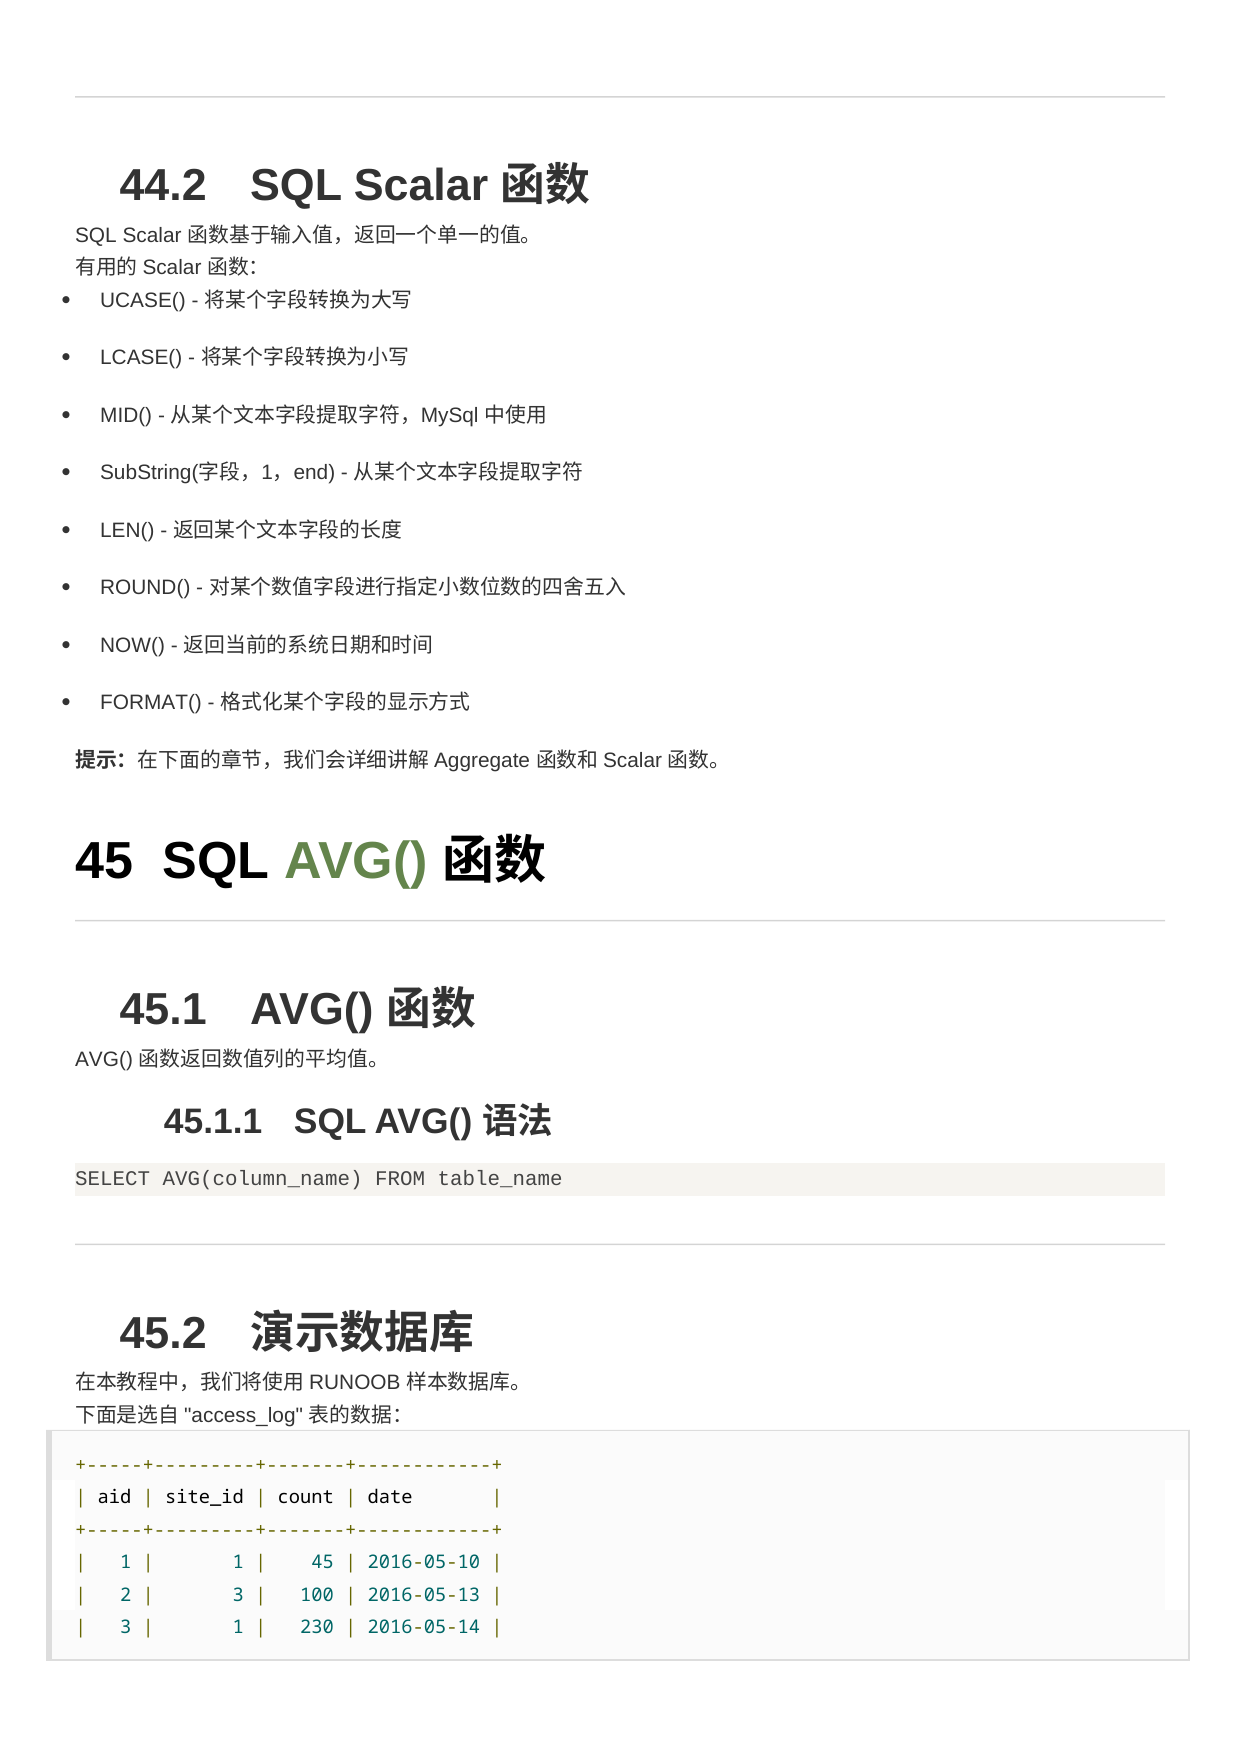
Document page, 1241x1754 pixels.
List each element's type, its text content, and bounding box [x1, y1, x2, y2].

text 在本教程中，我们将使用 RUNOOB 样本数据库。 [75, 1364, 1165, 1397]
subtitle SQL Scalar 函数 [119, 149, 1165, 214]
subtitle SQL AVG() 函数 [75, 807, 1165, 904]
text SELECT AVG(column_name) FROM table_name [75, 1163, 1165, 1196]
text 下面是选自 "access_log" 表的数据： [75, 1397, 1165, 1429]
text +-----+---------+-------+------------+ [75, 1513, 1165, 1545]
subtitle SQL AVG() 语法 [164, 1086, 1165, 1151]
text AVG() 函数返回数值列的平均值。 [75, 1041, 1165, 1073]
text | 2 | 3 | 100 | 2016-05-13 | [75, 1578, 1165, 1592]
list UCASE() - 将某个字段转换为大写 [62, 282, 1165, 314]
text 提示：在下面的章节，我们会详细讲解 Aggregate 函数和 Scalar 函数。 [75, 742, 1165, 774]
text | 3 | 1 | 230 | 2016-05-14 | [52, 1592, 1188, 1659]
subtitle AVG() 函数 [119, 973, 1165, 1038]
list ROUND() - 对某个数值字段进行指定小数位数的四舍五入 [62, 569, 1165, 602]
list FORMAT() - 格式化某个字段的显示方式 [62, 684, 1165, 717]
text 有用的 Scalar 函数： [75, 249, 1165, 282]
text | aid | site_id | count | date | [75, 1480, 1165, 1513]
list LEN() - 返回某个文本字段的长度 [62, 512, 1165, 544]
list NOW() - 返回当前的系统日期和时间 [62, 627, 1165, 659]
text SQL Scalar 函数基于输入值，返回一个单一的值。 [75, 217, 1165, 249]
list LCASE() - 将某个字段转换为小写 [62, 339, 1165, 372]
list SubString(字段，1，end) - 从某个文本字段提取字符 [62, 454, 1165, 487]
subtitle 演示数据库 [119, 1296, 1165, 1361]
text | 1 | 1 | 45 | 2016-05-10 | [75, 1545, 1165, 1578]
text +-----+---------+-------+------------+ [52, 1431, 1188, 1480]
list MID() - 从某个文本字段提取字符，MySql 中使用 [62, 397, 1165, 429]
